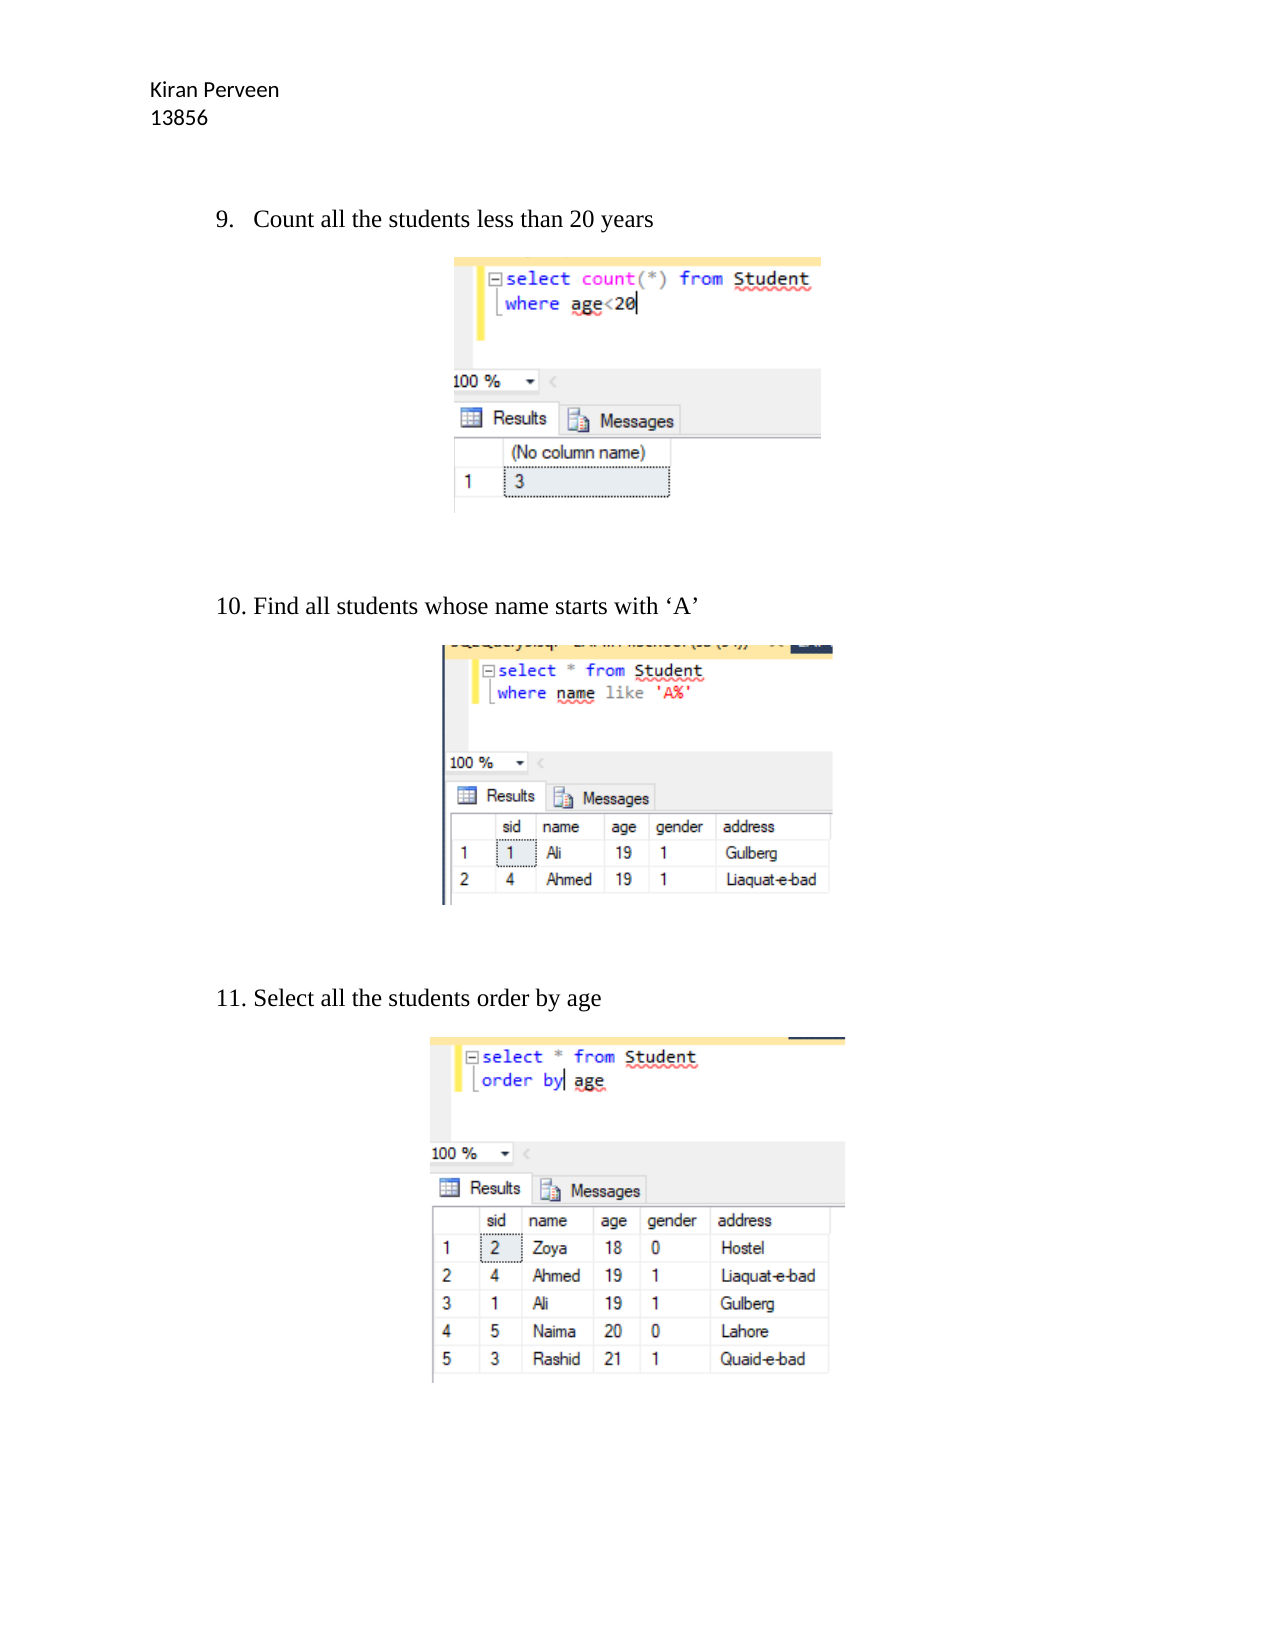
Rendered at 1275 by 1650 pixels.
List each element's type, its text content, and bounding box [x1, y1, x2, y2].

picture [454, 257, 821, 513]
list Find all students whose name starts with ‘A’ [216, 591, 1125, 620]
picture [442, 645, 833, 905]
list Count all the students less than 20 years [216, 204, 1125, 233]
list Select all the students order by age [216, 983, 1125, 1012]
picture [429, 1037, 846, 1383]
